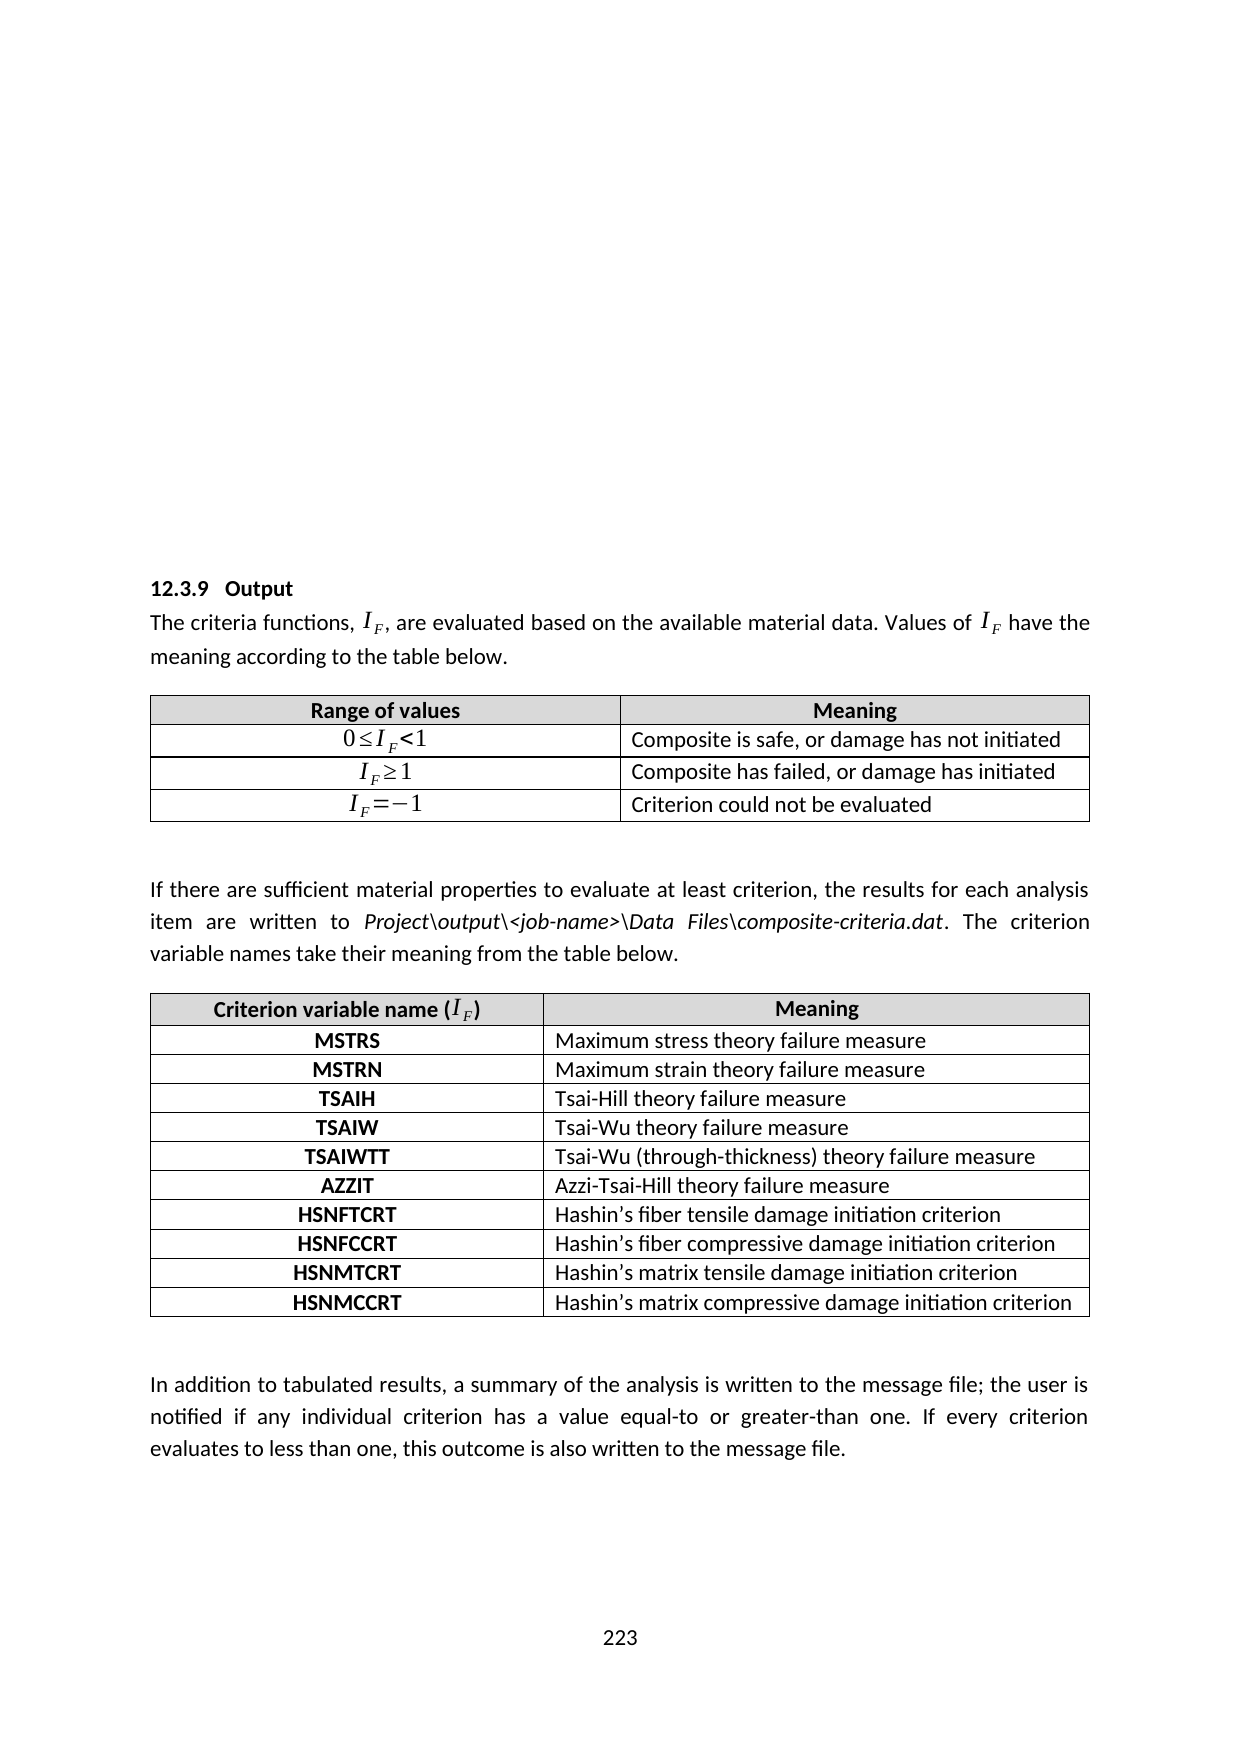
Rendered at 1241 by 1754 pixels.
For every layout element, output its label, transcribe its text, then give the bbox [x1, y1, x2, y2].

text The criteria functions, , are evaluated based on the available material data. Values of have the meaning according to the table below. [150, 606, 1090, 670]
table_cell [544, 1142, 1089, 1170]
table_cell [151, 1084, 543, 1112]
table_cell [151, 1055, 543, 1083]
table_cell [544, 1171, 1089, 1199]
text If there are sufficient material properties to evaluate at least criterion, the results for each analysis item are written to Project\output\<job-name>\Data Files\composite-criteria.dat. The criterion variable names take their meaning from the table below. [150, 875, 1090, 968]
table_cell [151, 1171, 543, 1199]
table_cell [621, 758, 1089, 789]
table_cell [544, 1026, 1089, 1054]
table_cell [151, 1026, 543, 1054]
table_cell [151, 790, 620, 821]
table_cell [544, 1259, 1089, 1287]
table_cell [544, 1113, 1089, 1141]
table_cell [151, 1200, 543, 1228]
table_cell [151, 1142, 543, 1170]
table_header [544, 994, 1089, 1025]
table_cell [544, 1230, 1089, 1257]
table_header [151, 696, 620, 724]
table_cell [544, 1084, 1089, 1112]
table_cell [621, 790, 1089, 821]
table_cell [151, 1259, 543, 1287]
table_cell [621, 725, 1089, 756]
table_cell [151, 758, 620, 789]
subtitle 12.3.9 Output [150, 574, 1090, 602]
text In addition to tabulated results, a summary of the analysis is written to the message file; the user is notified if any individual criterion has a value equal-to or greater-than one. If every criterion evaluates to less than one, this outcome is also written to the message file. [150, 1370, 1090, 1462]
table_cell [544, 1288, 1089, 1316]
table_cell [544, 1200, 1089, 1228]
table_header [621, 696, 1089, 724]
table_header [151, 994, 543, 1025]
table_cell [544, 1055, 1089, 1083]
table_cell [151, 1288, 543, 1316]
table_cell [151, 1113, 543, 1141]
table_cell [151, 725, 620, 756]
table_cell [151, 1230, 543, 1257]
